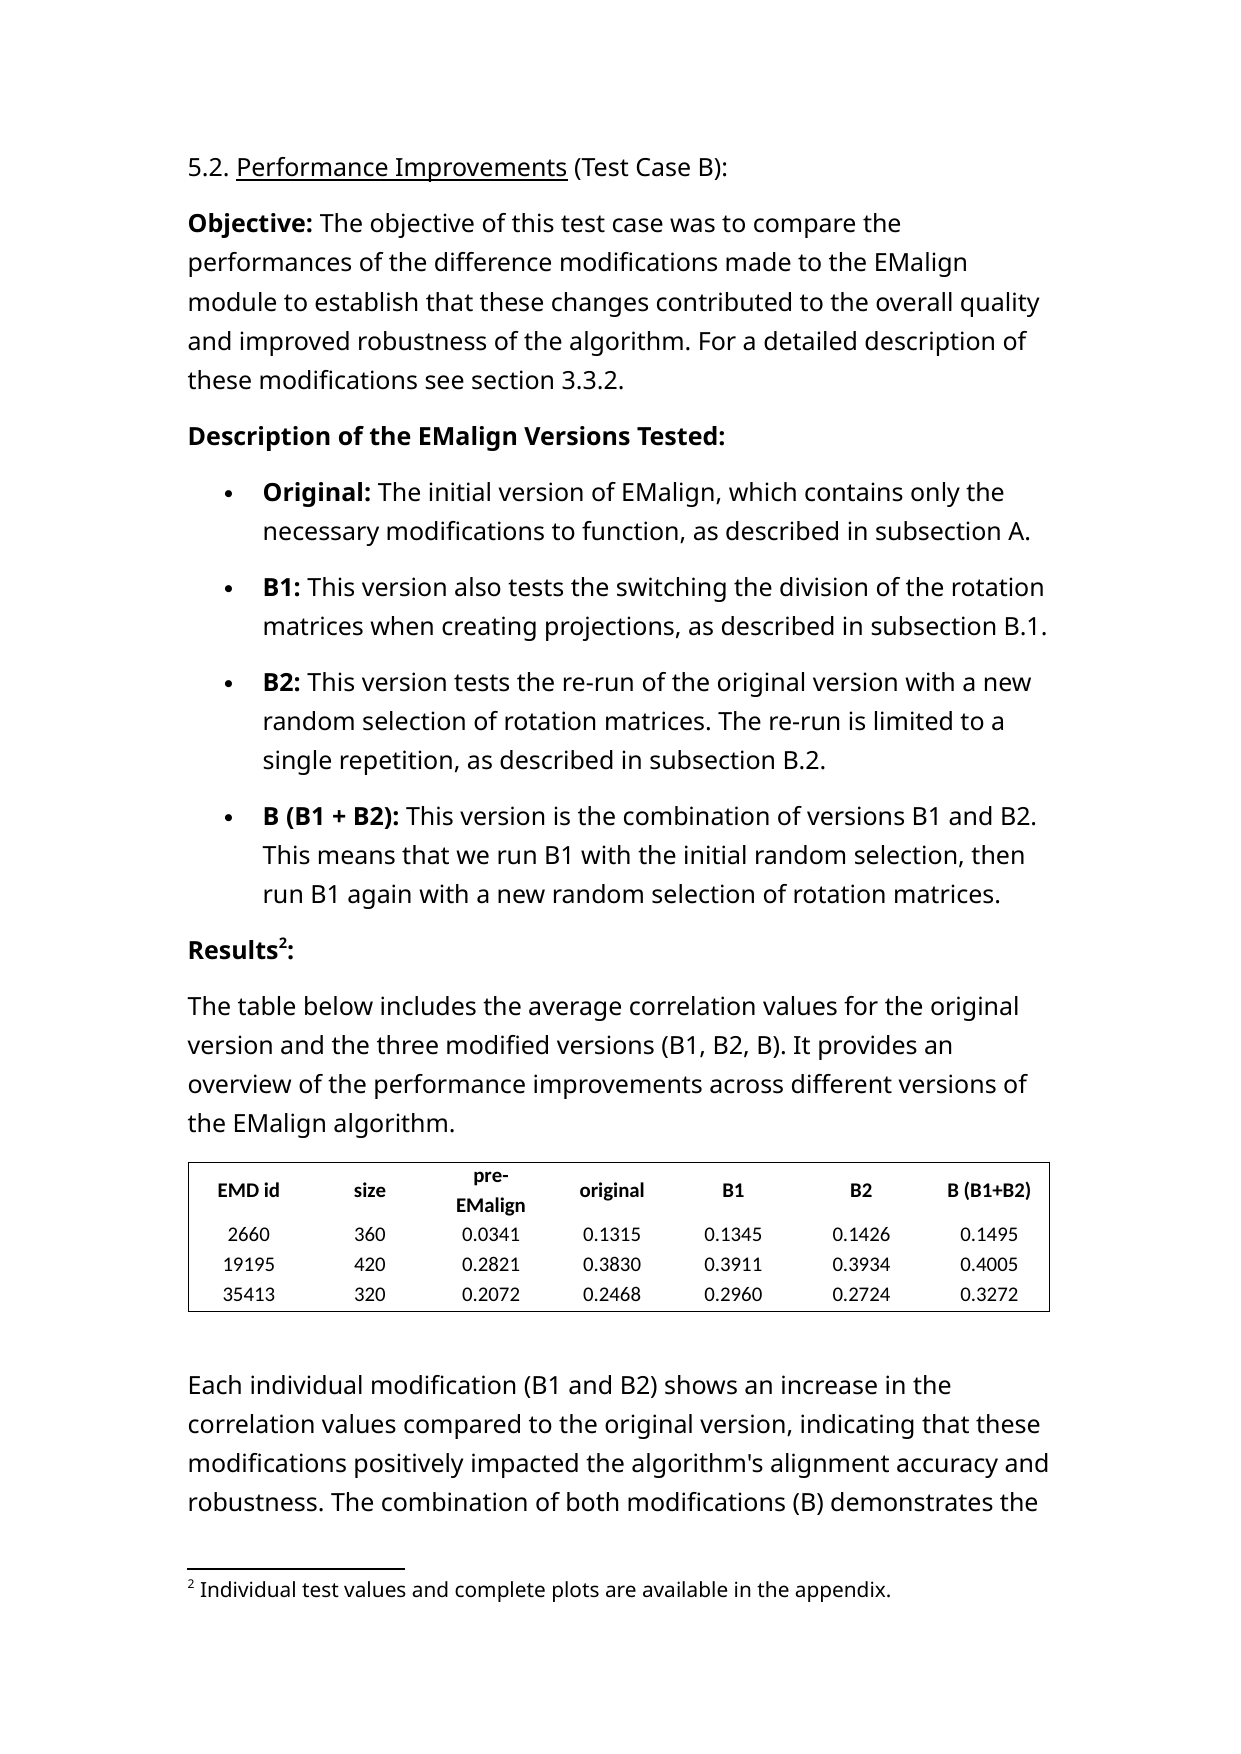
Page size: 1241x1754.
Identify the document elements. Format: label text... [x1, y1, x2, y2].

table_cell 0.0341 [430, 1222, 551, 1251]
table_cell 360 [309, 1222, 430, 1251]
text The table below includes the average correlation values for the original version and the three modified versions (B1, B2, B). It provides an overview of the performance improvements across different versions of the EMalign algorithm. [187, 988, 1053, 1140]
table_header original [551, 1163, 672, 1222]
table_cell 0.2072 [430, 1281, 551, 1311]
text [187, 1367, 1053, 1519]
table_header size [309, 1163, 430, 1222]
text Objective: The objective of this test case was to compare the performances of the difference modifications made to the EMalign module to establish that these changes contributed to the overall quality and improved robustness of the algorithm. For a detailed description of these modifications see section 3.3.2. [187, 206, 1053, 397]
table_cell 0.3911 [673, 1251, 794, 1281]
table_cell 0.3272 [929, 1281, 1049, 1311]
table_cell 0.1345 [673, 1222, 794, 1251]
table_cell 35413 [189, 1281, 309, 1311]
table_cell 0.3830 [551, 1251, 672, 1281]
table_header B (B1+B2) [929, 1163, 1049, 1222]
table_cell 0.2468 [551, 1281, 672, 1311]
text 5.2. Performance Improvements (Test Case B): [187, 150, 1053, 184]
table_header pre-EMalign [430, 1163, 551, 1222]
text Description of the EMalign Versions Tested: [187, 418, 1053, 452]
table_cell 420 [309, 1251, 430, 1281]
list B (B1 + B2): This version is the combination of versions B1 and B2. This means that we run B1 with the initial random selection, then run B1 again with a new random selection of rotation matrices. [225, 798, 1053, 911]
table_header B2 [794, 1163, 928, 1222]
table_cell 0.2960 [673, 1281, 794, 1311]
list B2: This version tests the re-run of the original version with a new random selection of rotation matrices. The re-run is limited to a single repetition, as described in subsection B.2. [225, 664, 1053, 777]
text Results: [187, 932, 1053, 967]
table_cell 320 [309, 1281, 430, 1311]
table_cell 0.3934 [794, 1251, 928, 1281]
table_cell 0.1315 [551, 1222, 672, 1251]
table_header EMD id [189, 1163, 309, 1222]
table_cell 0.4005 [929, 1251, 1049, 1281]
table_cell 0.2821 [430, 1251, 551, 1281]
list B1: This version also tests the switching the division of the rotation matrices when creating projections, as described in subsection B.1. [225, 569, 1053, 642]
table_header B1 [673, 1163, 794, 1222]
table_cell 0.1426 [794, 1222, 928, 1251]
table_cell 0.2724 [794, 1281, 928, 1311]
table_cell 0.1495 [929, 1222, 1049, 1251]
table_cell 19195 [189, 1251, 309, 1281]
list Original: The initial version of EMalign, which contains only the necessary modifications to function, as described in subsection A. [225, 474, 1053, 547]
table_cell 2660 [189, 1222, 309, 1251]
